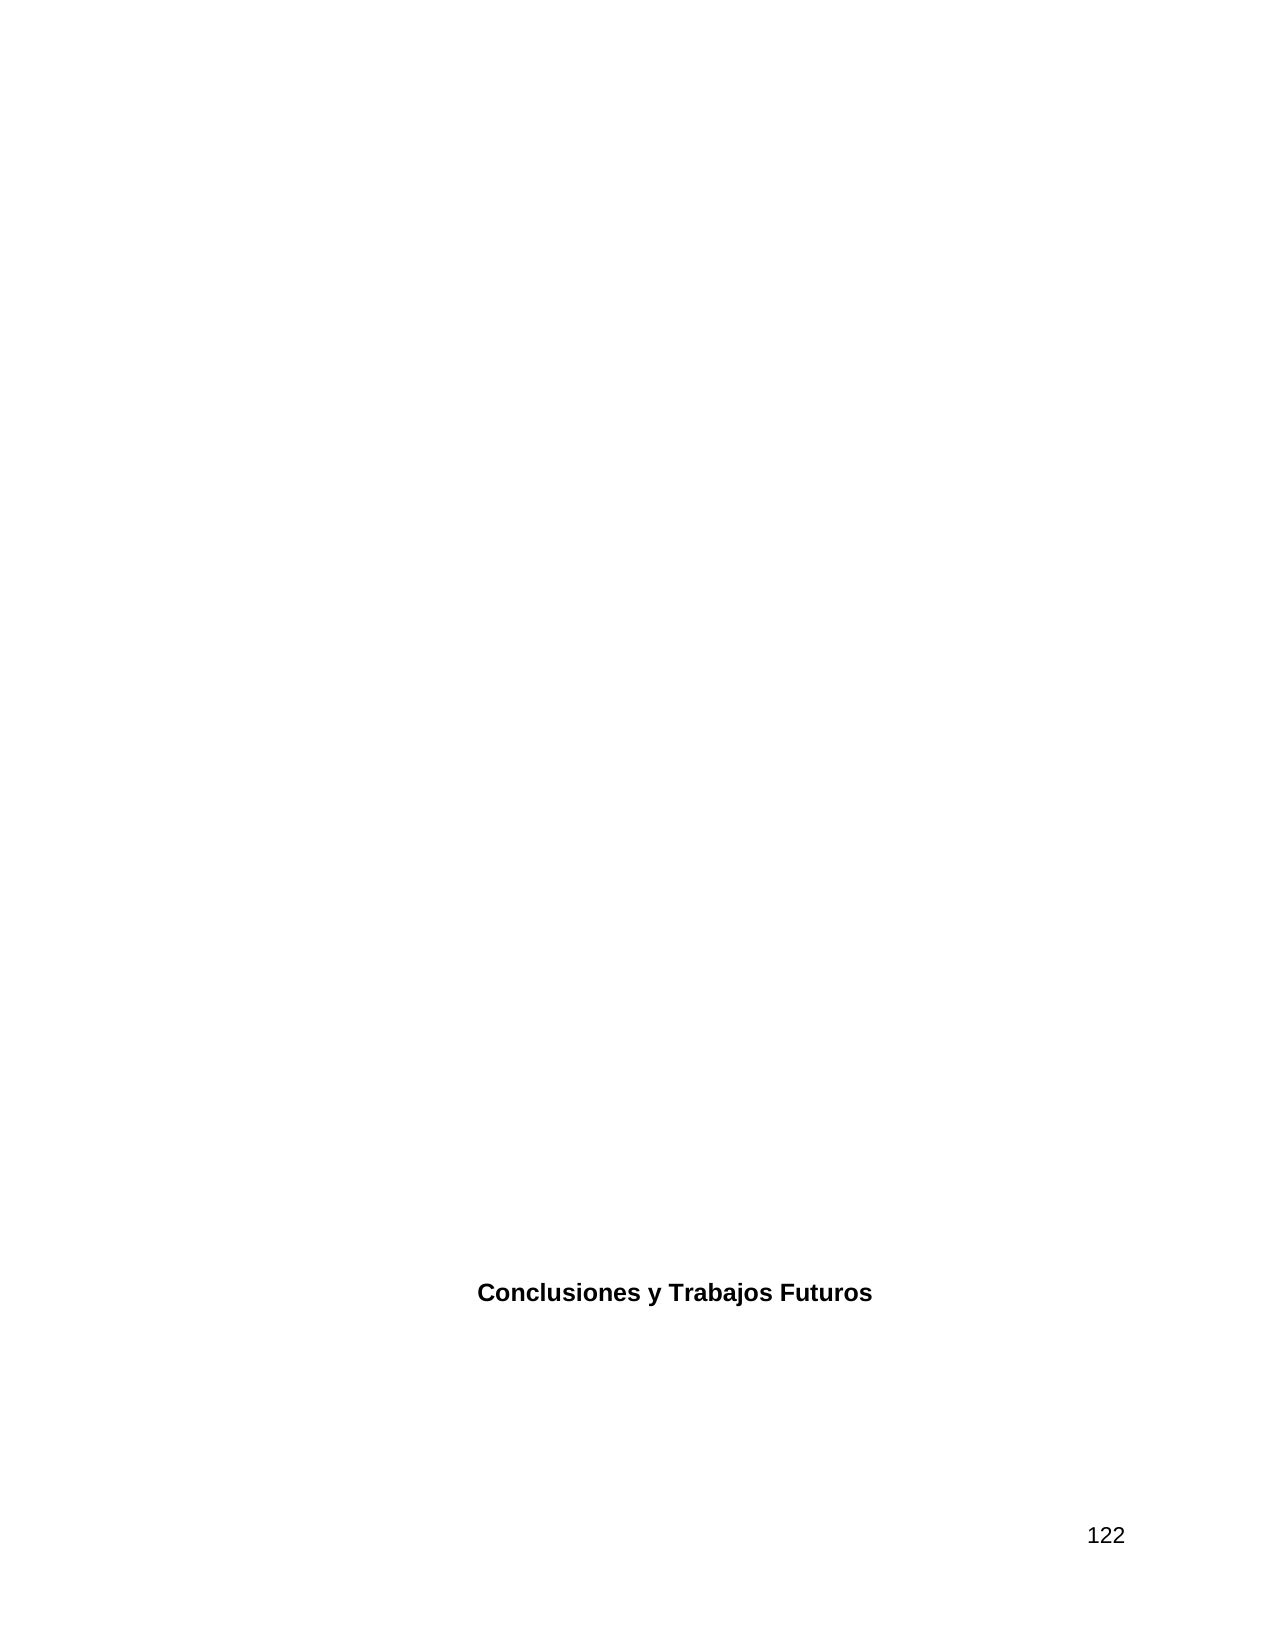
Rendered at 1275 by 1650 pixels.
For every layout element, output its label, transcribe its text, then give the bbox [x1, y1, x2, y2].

subtitle Conclusiones y Trabajos Futuros [225, 1278, 1125, 1307]
